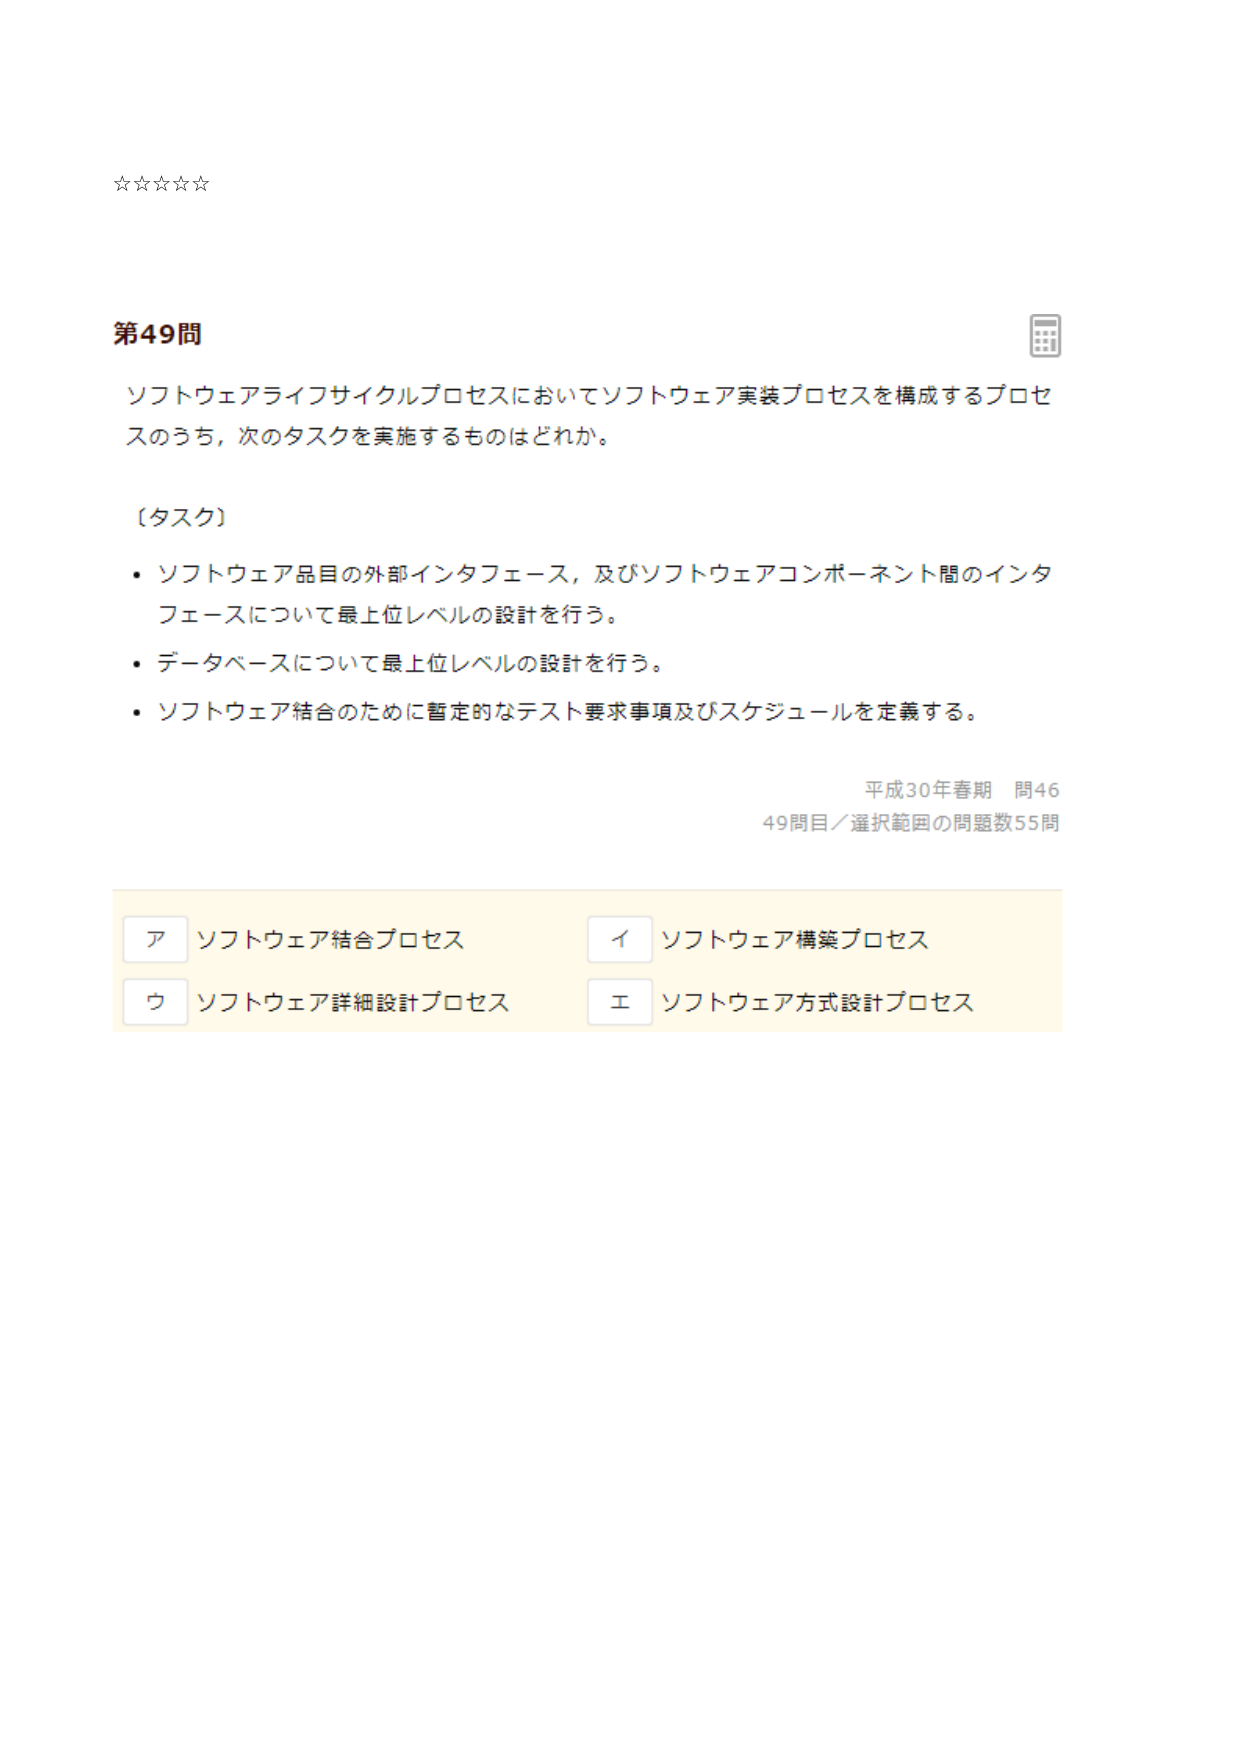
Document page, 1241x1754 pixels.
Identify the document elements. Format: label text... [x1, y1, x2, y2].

picture [112, 314, 1063, 1032]
text ☆☆☆☆☆ [112, 164, 1128, 202]
